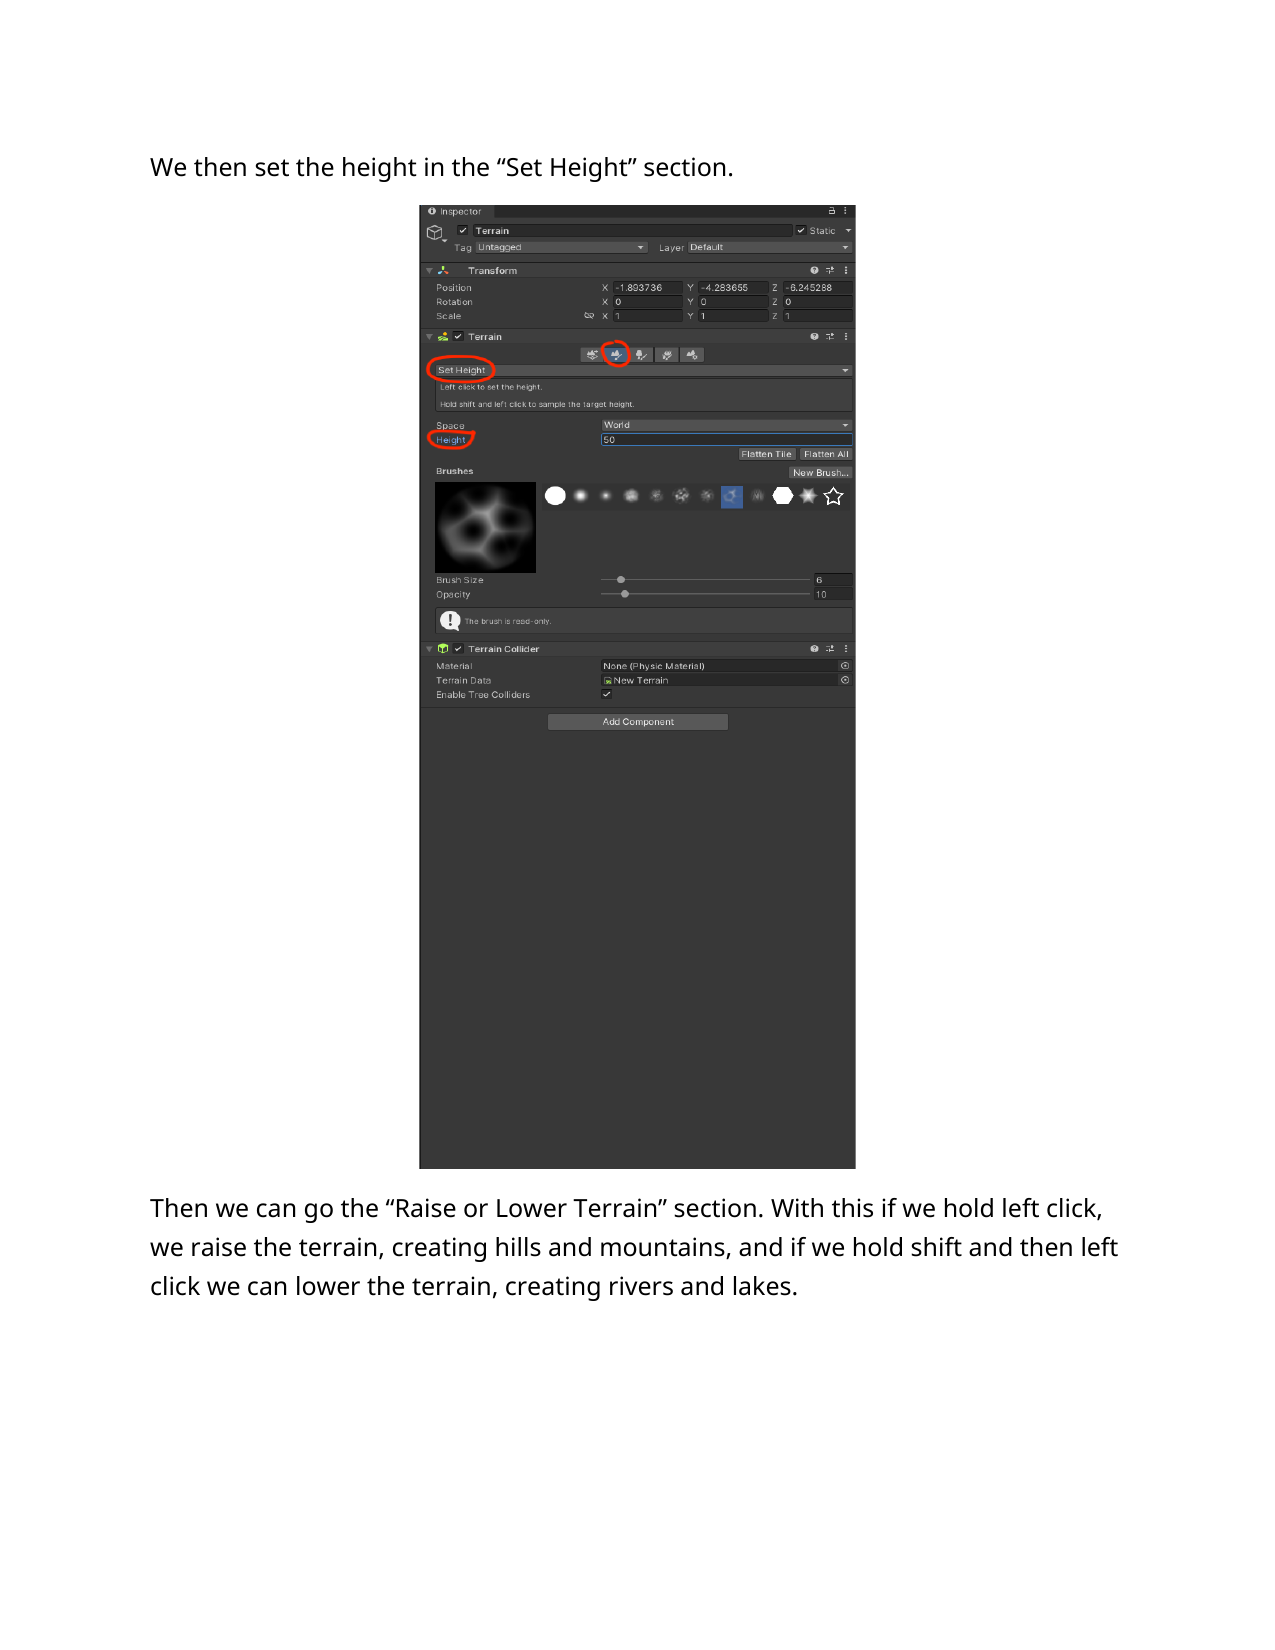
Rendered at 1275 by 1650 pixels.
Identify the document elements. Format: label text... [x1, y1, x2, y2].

text Then we can go the “Raise or Lower Terrain” section. With this if we hold left click, we raise the terrain, creating hills and mountains, and if we hold shift and then left click we can lower the terrain, creating rivers and lakes. [150, 1191, 1125, 1303]
picture [419, 205, 856, 1169]
text We then set the height in the “Set Height” section. [150, 150, 1125, 184]
